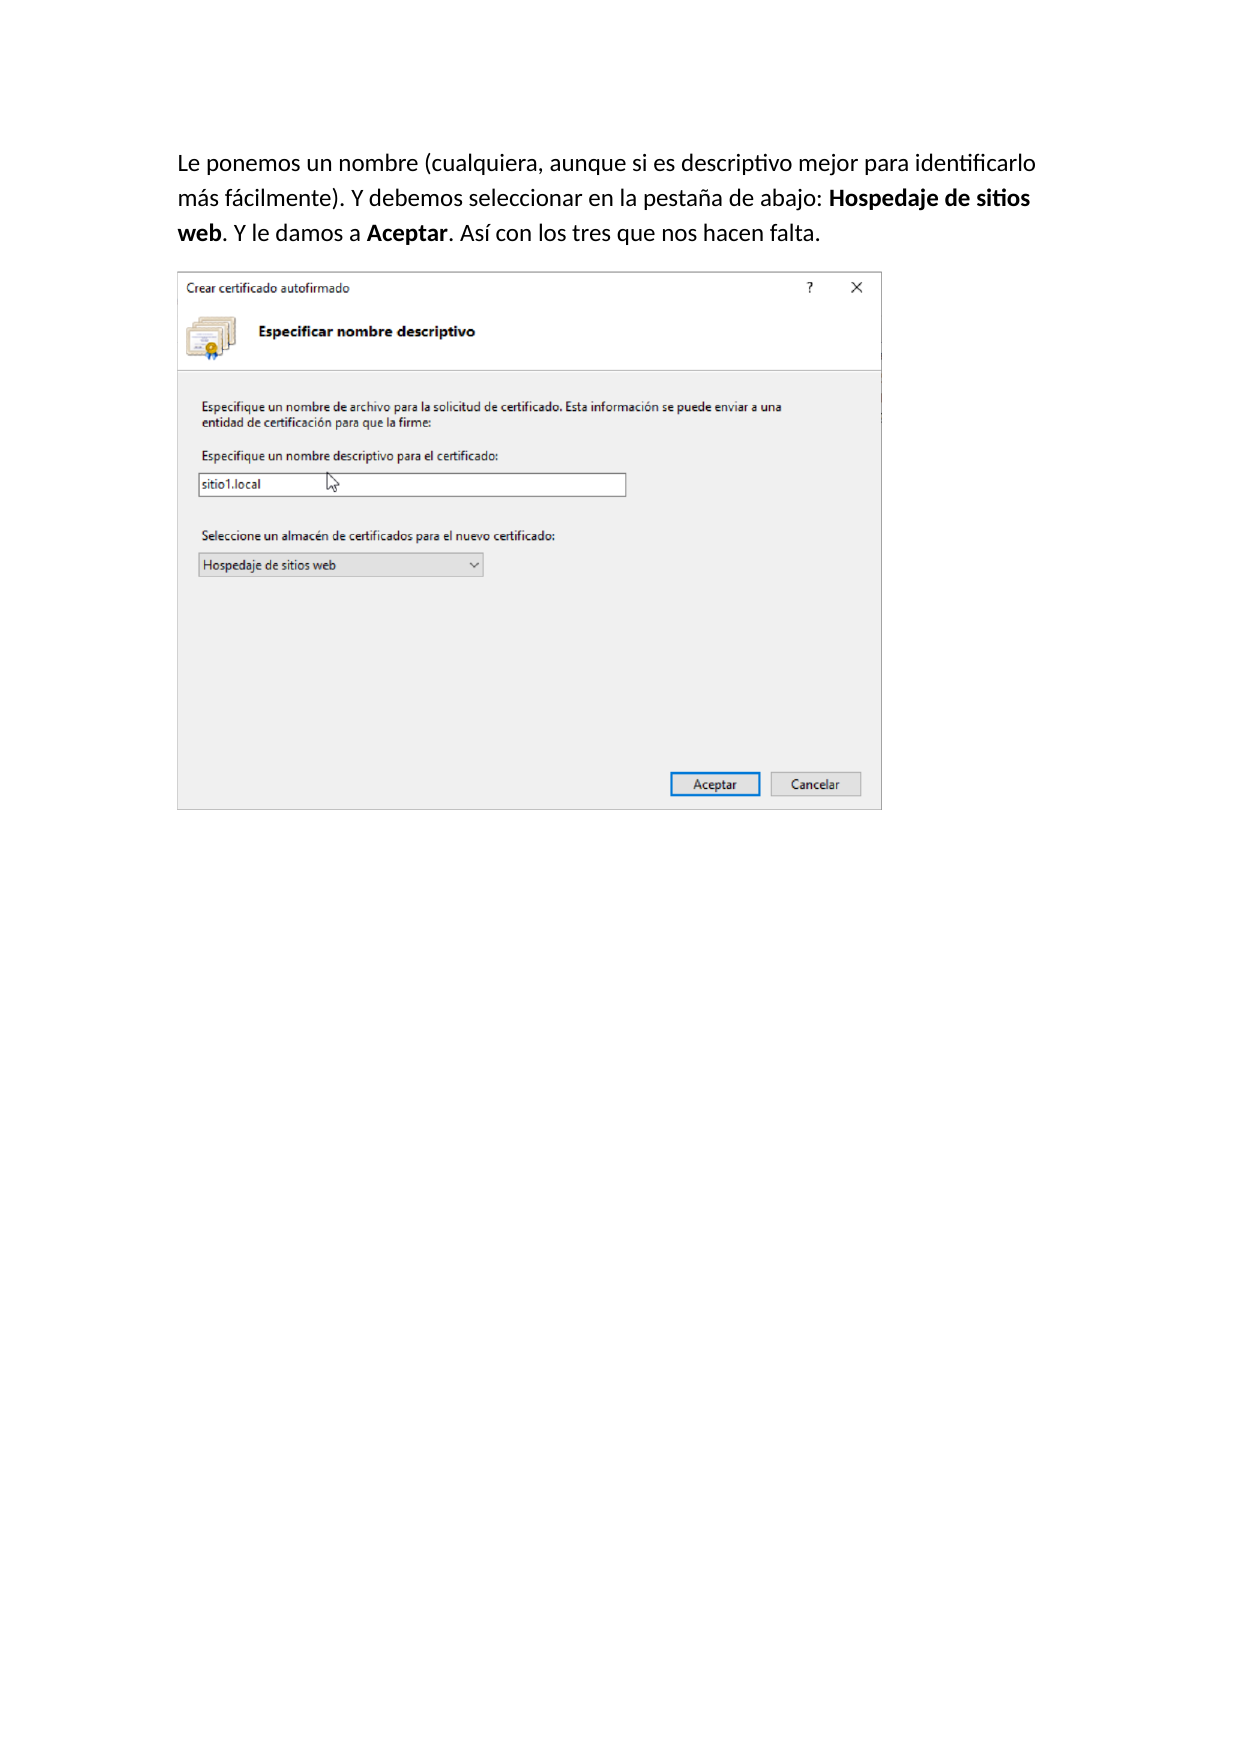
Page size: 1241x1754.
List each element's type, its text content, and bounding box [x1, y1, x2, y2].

text Le ponemos un nombre (cualquiera, aunque si es descriptivo mejor para identificarlo más fácilmente). Y debemos seleccionar en la pestaña de abajo: Hospedaje de sitios web. Y le damos a Aceptar. Así con los tres que nos hacen falta. [177, 148, 1063, 248]
picture [177, 269, 882, 810]
